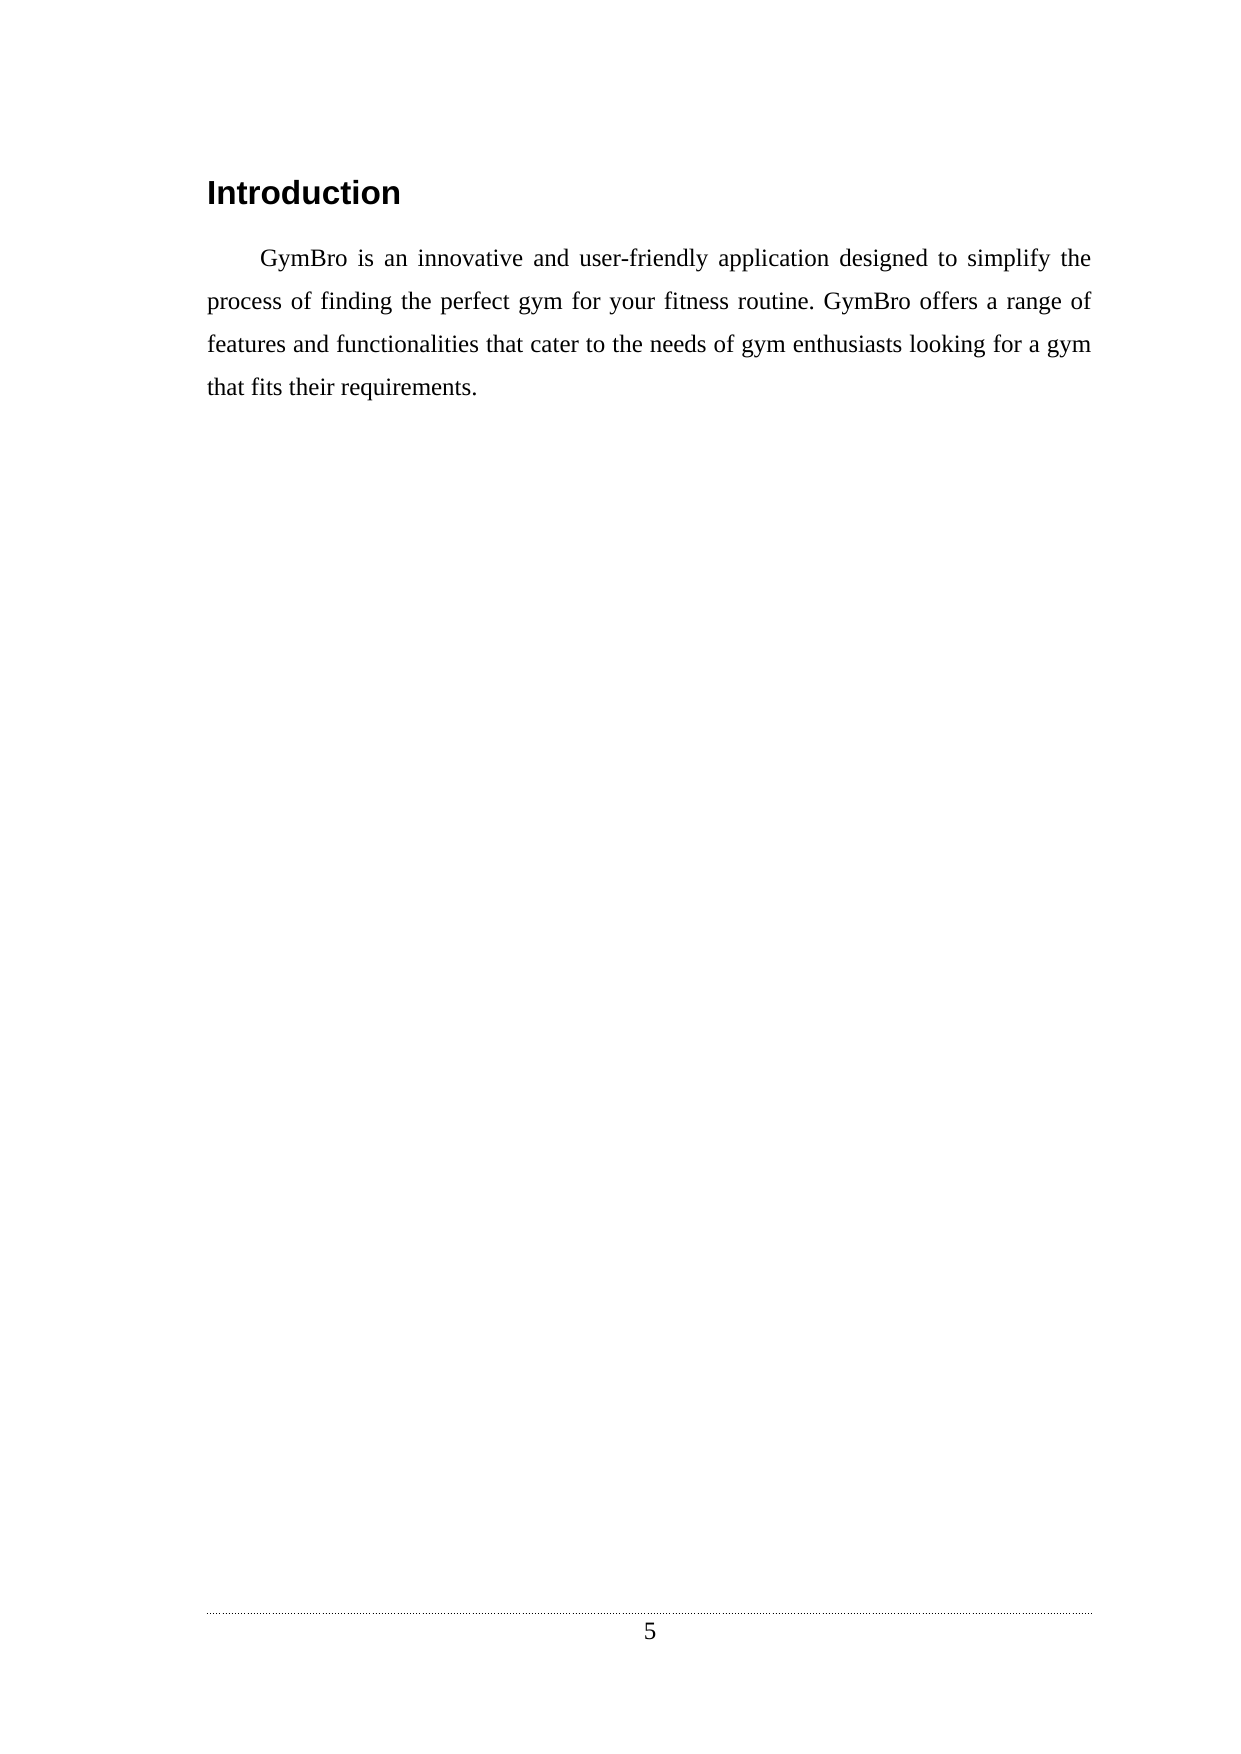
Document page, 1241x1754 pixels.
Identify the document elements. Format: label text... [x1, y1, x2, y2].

list Introduction [207, 173, 1092, 211]
text GymBro is an innovative and user-friendly application designed to simplify the process of finding the perfect gym for your fitness routine. GymBro offers a range of features and functionalities that cater to the needs of gym enthusiasts looking for a gym that fits their requirements. [207, 243, 1092, 401]
